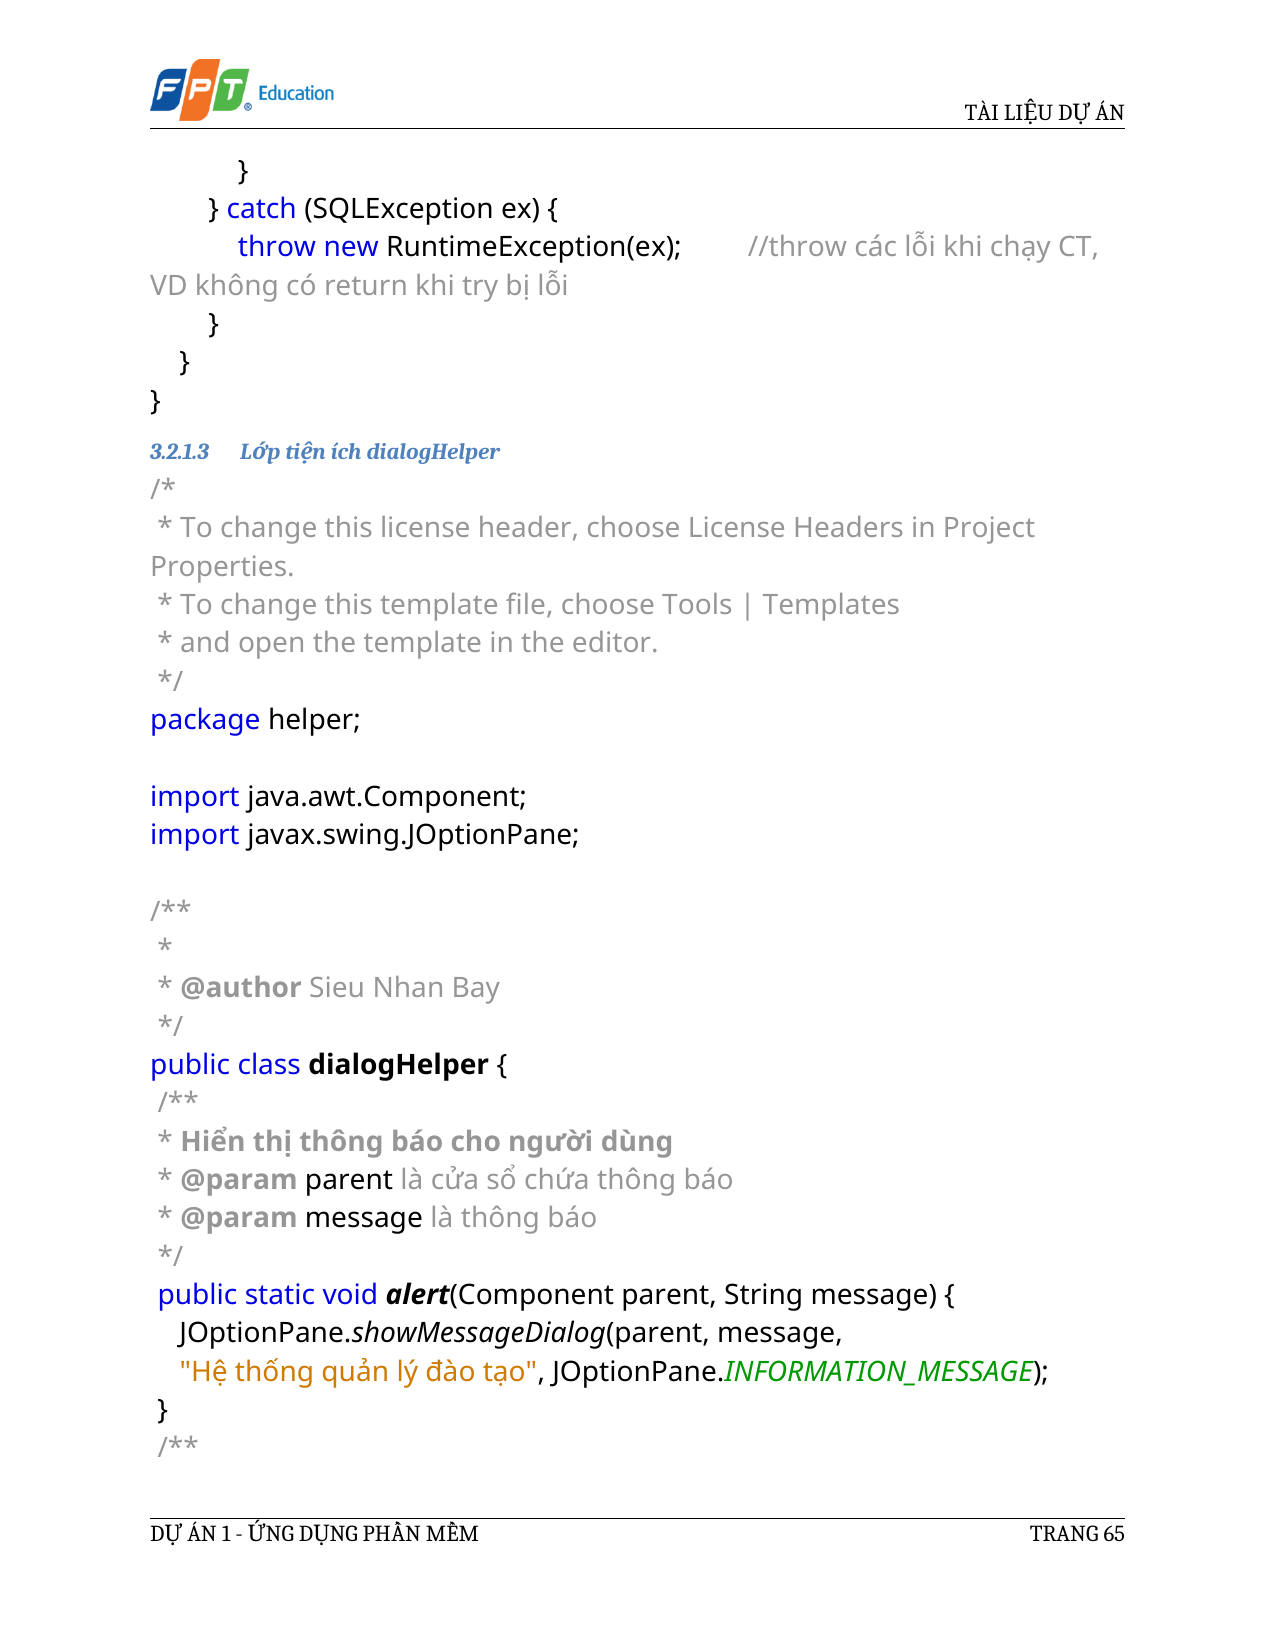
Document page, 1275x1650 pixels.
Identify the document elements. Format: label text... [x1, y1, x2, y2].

text public static void alert(Component parent, String message) { [150, 1274, 1125, 1313]
text */ [150, 1236, 1125, 1274]
text } [150, 342, 1125, 380]
text /** [150, 1083, 1125, 1121]
text public class dialogHelper { [150, 1044, 1125, 1083]
text JOptionPane.showMessageDialog(parent, message, [150, 1313, 1125, 1351]
text /** [150, 891, 1125, 929]
text /** [150, 1428, 1125, 1466]
text * and open the template in the editor. [150, 623, 1125, 661]
text */ [150, 661, 1125, 699]
text } catch (SQLException ex) { [150, 188, 1125, 227]
text } [150, 1389, 1125, 1428]
text * @param parent là cửa sổ chứa thông báo [150, 1159, 1125, 1198]
text * @author Sieu Nhan Bay [150, 968, 1125, 1006]
text /* [150, 469, 1125, 508]
subtitle Lớp tiện ích dialogHelper [150, 439, 1125, 466]
picture [150, 59, 336, 121]
text */ [150, 1006, 1125, 1044]
text package helper; [150, 699, 1125, 738]
text * [150, 929, 1125, 968]
text } [150, 303, 1125, 342]
text * To change this template file, choose Tools | Templates [150, 584, 1125, 623]
text * To change this license header, choose License Headers in Project Properties. [150, 508, 1125, 584]
text * @param message là thông báo [150, 1198, 1125, 1236]
text * Hiển thị thông báo cho người dùng [150, 1121, 1125, 1159]
text import javax.swing.JOptionPane; [150, 814, 1125, 853]
text "Hệ thống quản lý đào tạo", JOptionPane.INFORMATION_MESSAGE); [150, 1351, 1125, 1389]
text } [150, 150, 1125, 188]
text import java.awt.Component; [150, 776, 1125, 814]
text } [150, 380, 1125, 418]
text throw new RuntimeException(ex); //throw các lỗi khi chạy CT, VD không có return khi try bị lỗi [150, 227, 1125, 303]
